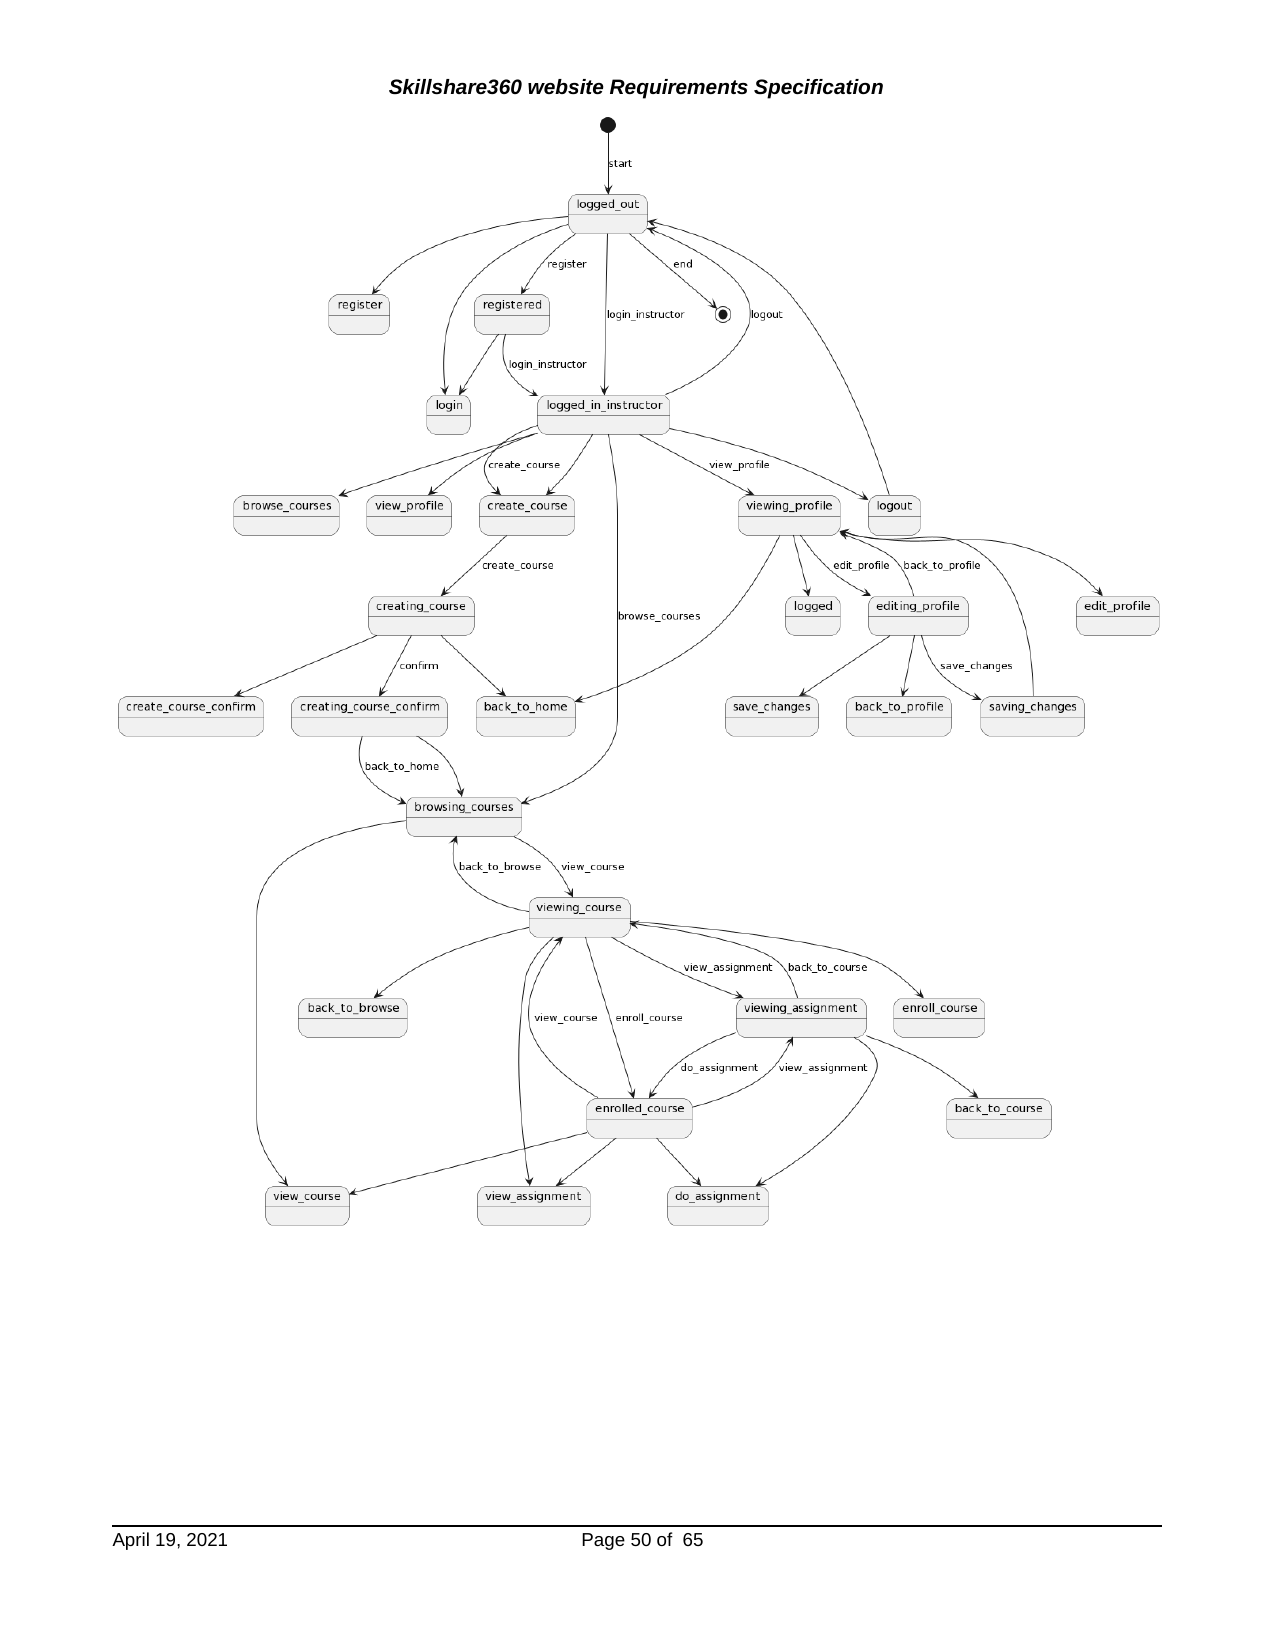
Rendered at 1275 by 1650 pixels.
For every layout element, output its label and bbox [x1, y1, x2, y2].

picture [112, 112, 1163, 1229]
